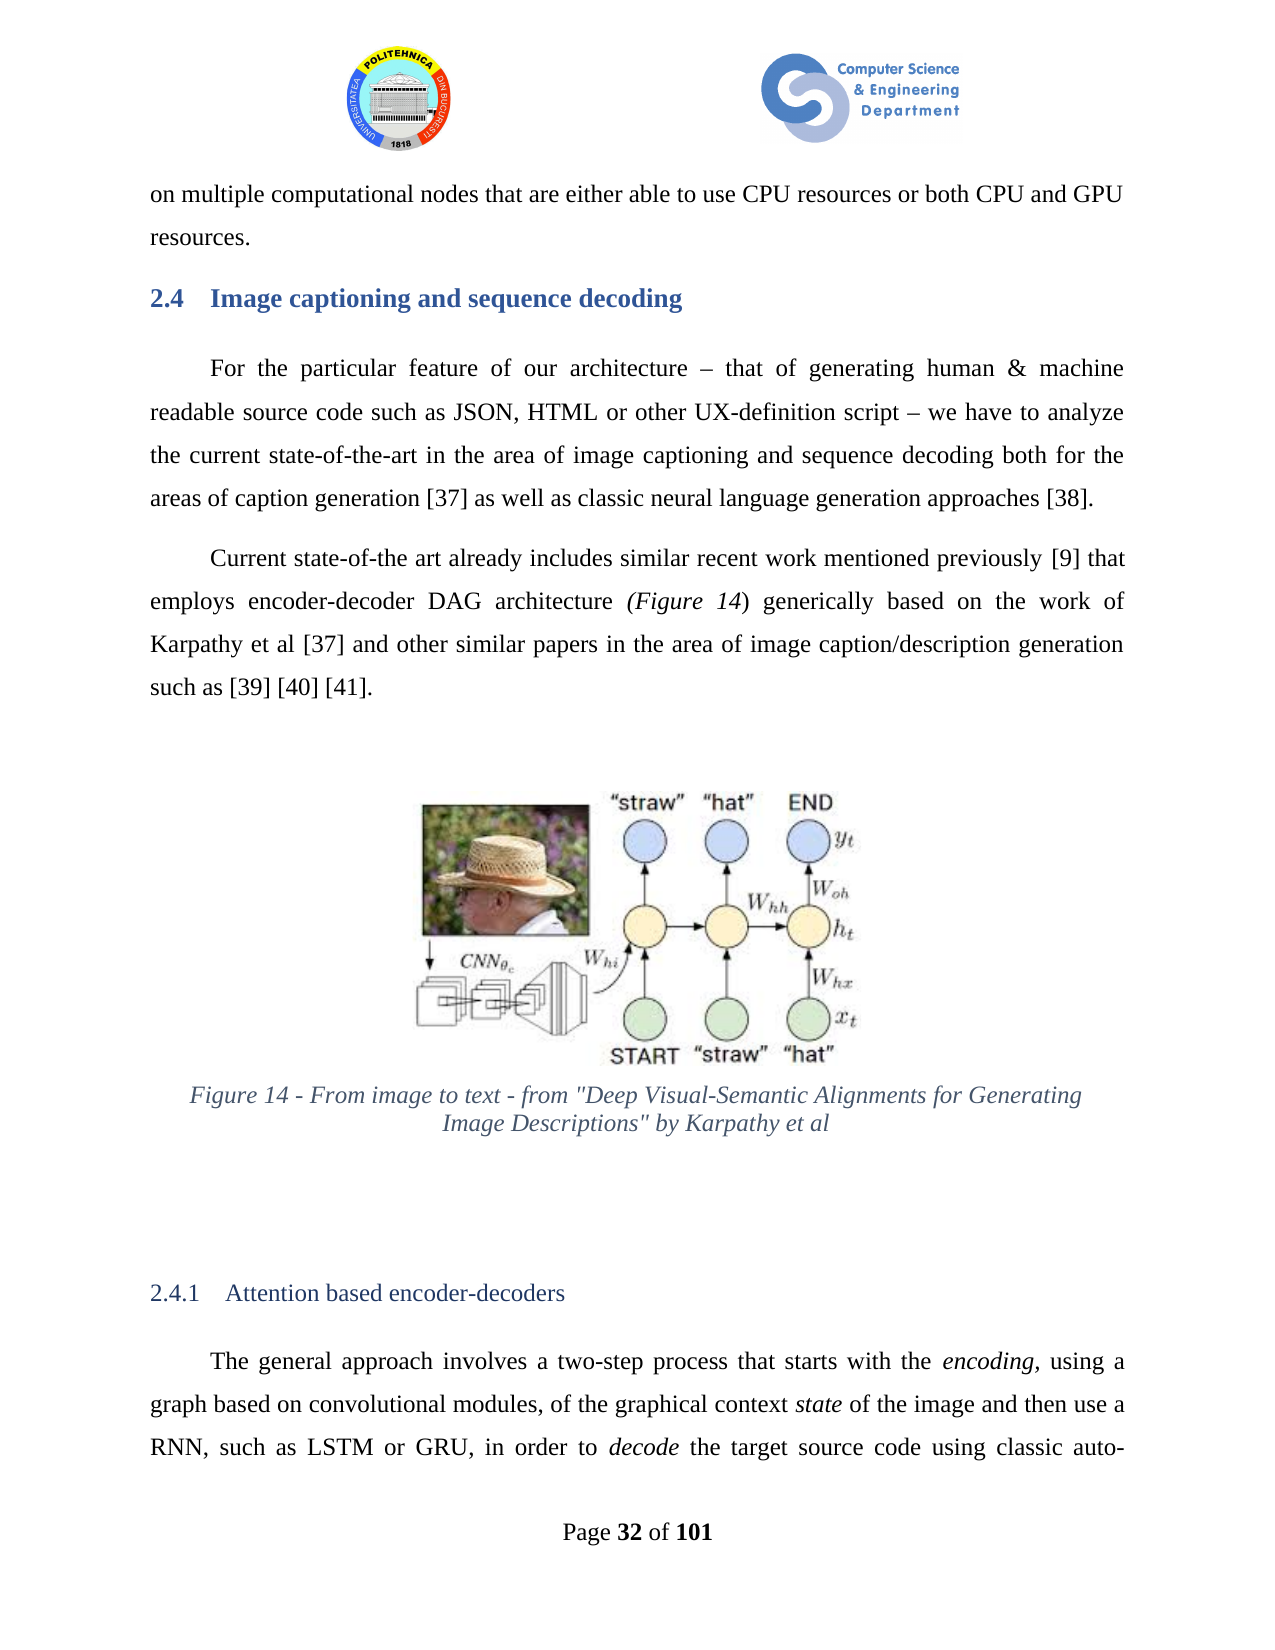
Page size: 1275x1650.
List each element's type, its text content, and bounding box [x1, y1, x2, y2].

subtitle Image captioning and sequence decoding [150, 282, 1125, 313]
text Current state-of-the art already includes similar recent work mentioned previously that employs encoder-decoder DAG architecture (Figure 14) generically based on the work of Karpathy et al and other similar papers in the area of image caption/description generation such as . [150, 543, 1125, 701]
table_header Figure 14 - From image to text - from "Deep Visual-Semantic Alignments for Generating Image Descriptions" by Karpathy et al [150, 792, 1124, 1158]
picture [346, 46, 451, 151]
text For the particular feature of our architecture – that of generating human & machine readable source code such as JSON, HTML or other UX-definition script – we have to analyze the current state-of-the-art in the area of image captioning and sequence decoding both for the areas of caption generation as well as classic neural language generation approaches . [150, 353, 1125, 512]
picture [412, 791, 862, 1066]
picture [760, 53, 963, 144]
subtitle Attention based encoder-decoders [150, 1278, 1125, 1306]
